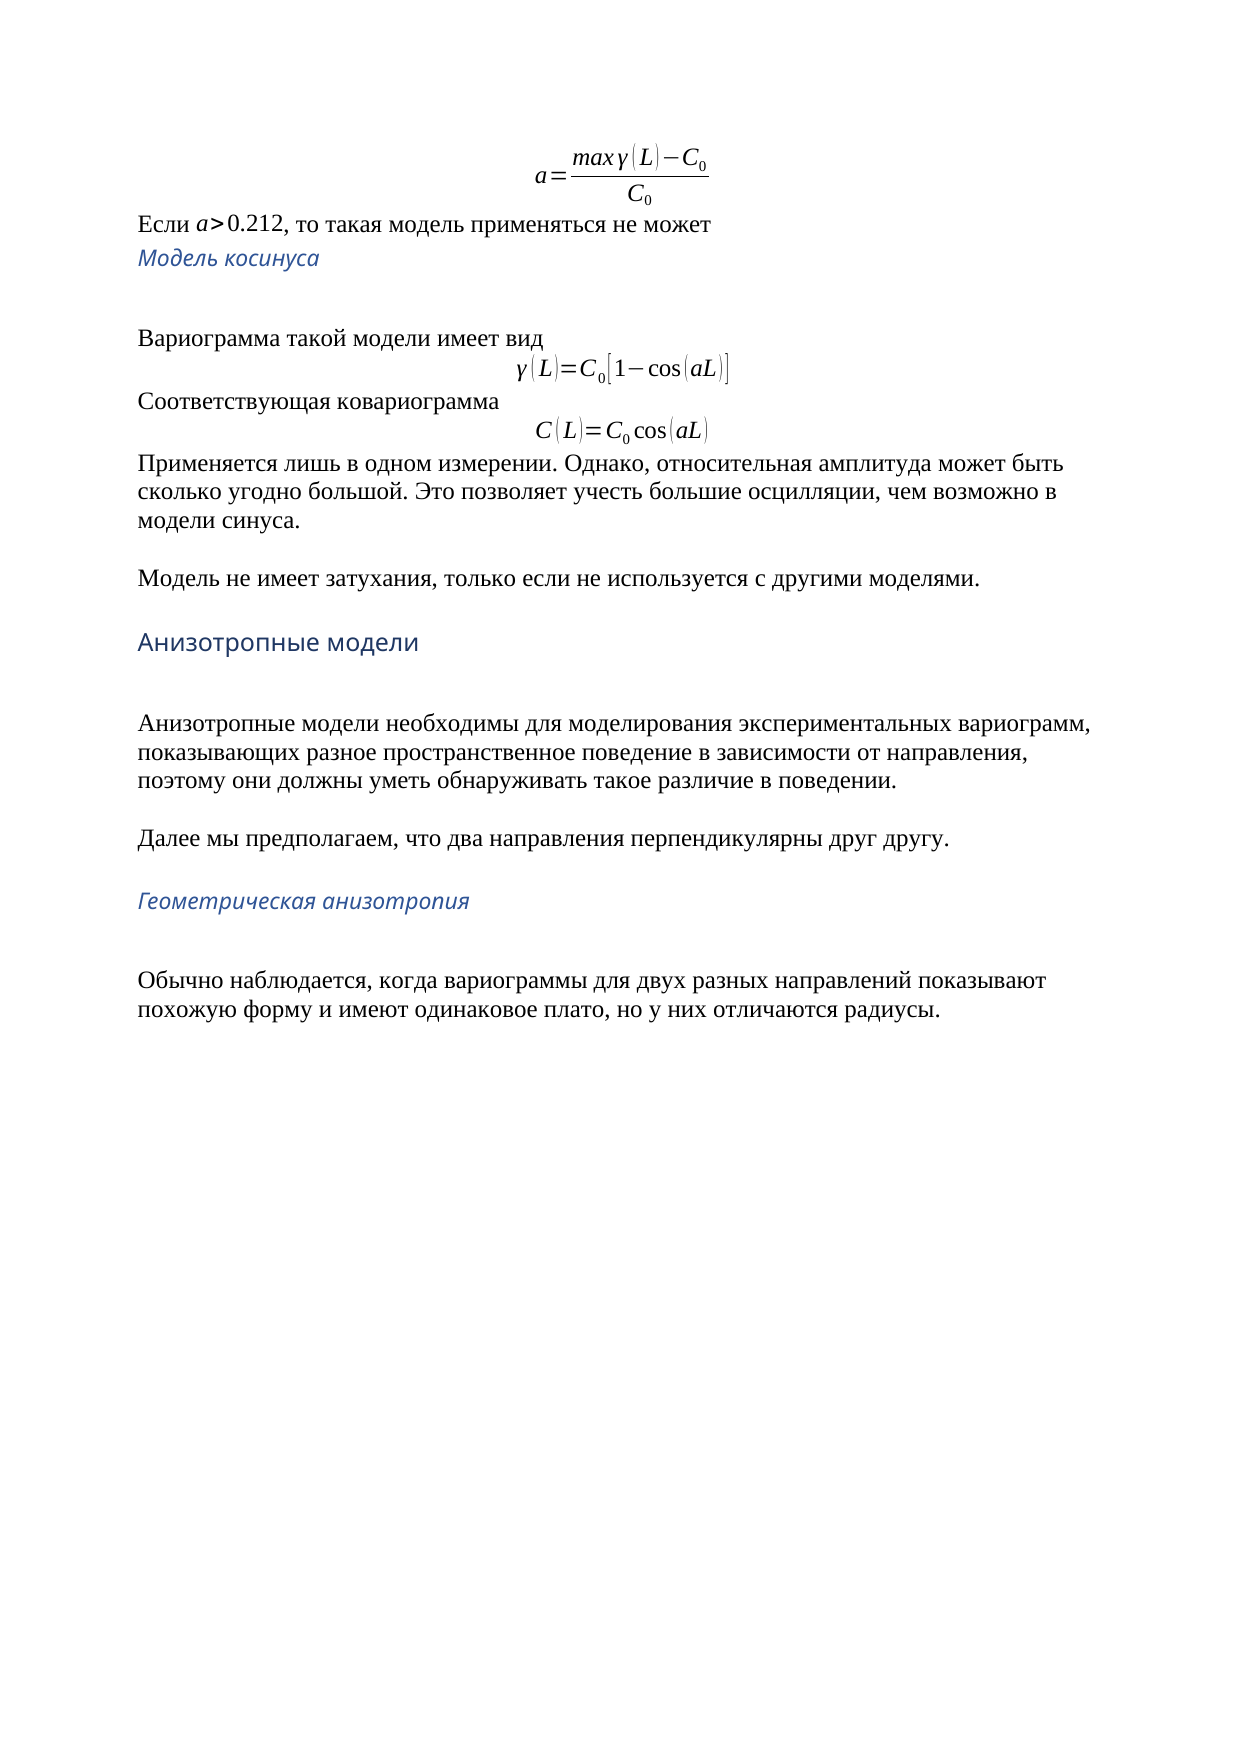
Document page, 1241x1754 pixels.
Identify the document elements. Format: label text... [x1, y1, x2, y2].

text Далее мы предполагаем, что два направления перпендикулярны друг другу. [137, 823, 1107, 852]
text Вариограмма такой модели имеет вид [137, 323, 1107, 352]
text Анизотропные модели необходимы для моделирования экспериментальных вариограмм, показывающих разное пространственное поведение в зависимости от направления, поэтому они должны уметь обнаруживать такое различие в поведении. [137, 708, 1107, 794]
text Если , то такая модель применяться не может [137, 209, 1107, 238]
subtitle Анизотропные модели [137, 624, 1107, 658]
text Обычно наблюдается, когда вариограммы для двух разных направлений показывают похожую форму и имеют одинаковое плато, но у них отличаются радиусы. [137, 965, 1107, 1023]
subtitle Геометрическая анизотропия [137, 885, 1107, 916]
text Применяется лишь в одном измерении. Однако, относительная амплитуда может быть сколько угодно большой. Это позволяет учесть большие осцилляции, чем возможно в модели синуса. [137, 448, 1107, 534]
text Модель не имеет затухания, только если не используется с другими моделями. [137, 563, 1107, 591]
text Соответствующая ковариограмма [137, 386, 1107, 415]
subtitle Модель косинуса [137, 242, 1107, 274]
